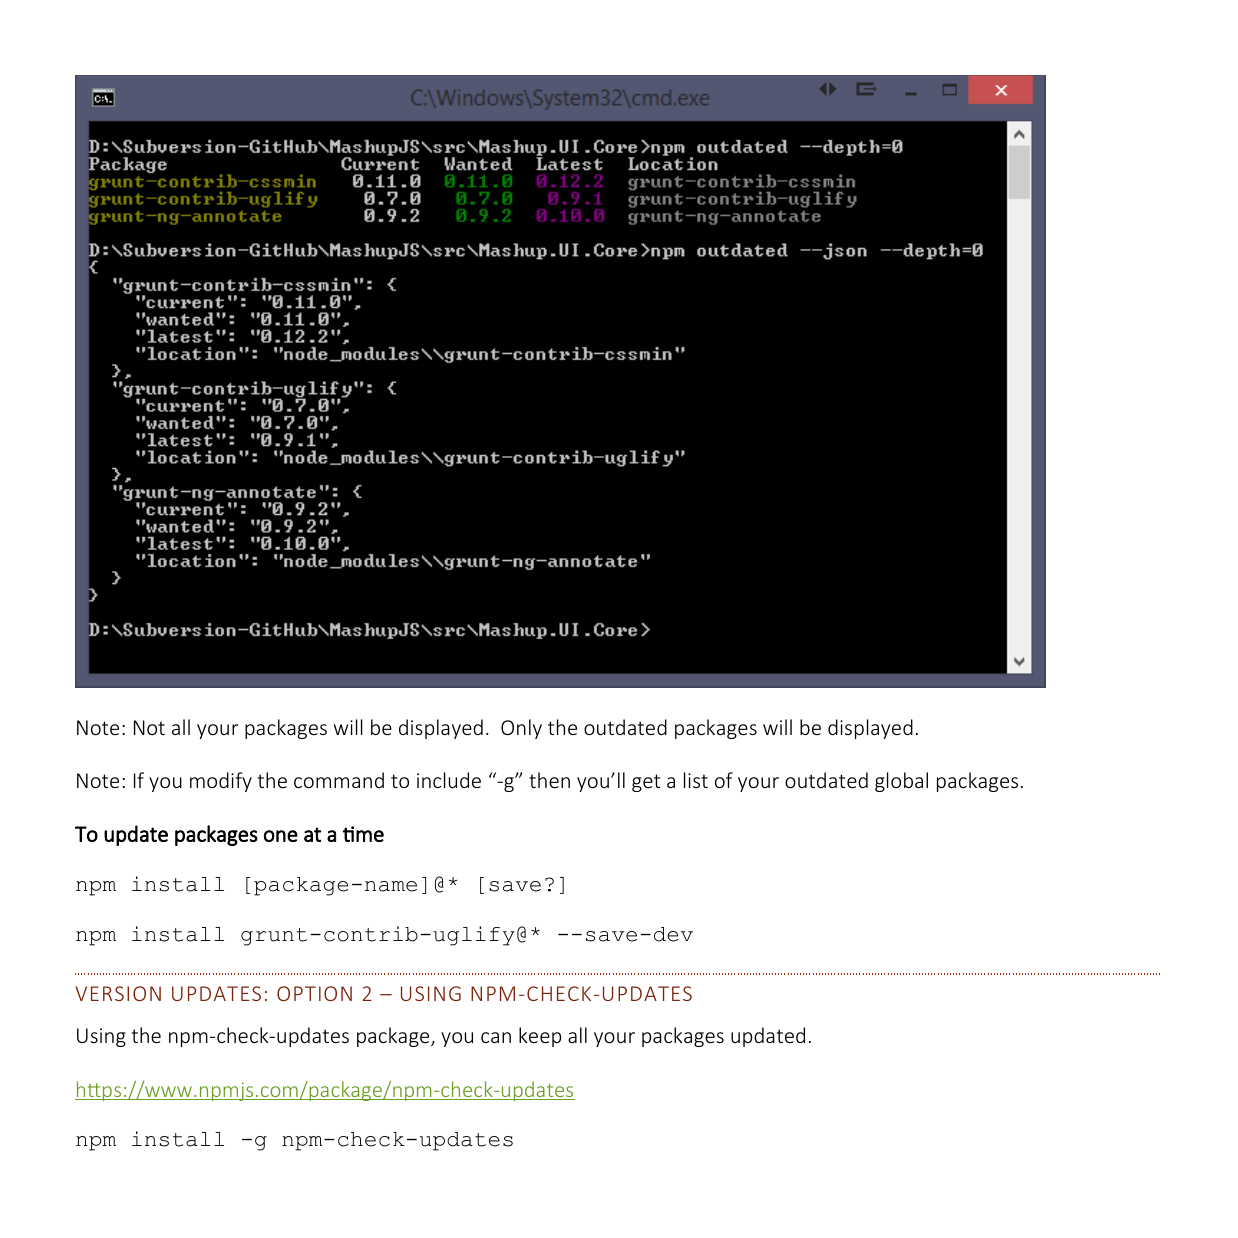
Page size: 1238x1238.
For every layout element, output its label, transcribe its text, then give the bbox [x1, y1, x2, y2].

text npm install -g npm-check-updates [75, 1128, 1162, 1154]
text Using the npm-check-updates package, you can keep all your packages updated. [75, 1022, 1162, 1050]
text To update packages one at a time [75, 819, 1162, 847]
text npm install [package-name]@* [save?] [75, 872, 1162, 898]
text npm install grunt-contrib-uglify@* --save-dev [75, 923, 1162, 949]
picture [75, 75, 1046, 688]
subtitle Version updates: Option 2 – Using npm-check-updates [75, 973, 1162, 1007]
text Note: If you modify the command to include “-g” then you’ll get a list of your outdated global packages. [75, 766, 1162, 794]
text https://www.npmjs.com/package/npm-check-updates [75, 1075, 1162, 1103]
text Note: Not all your packages will be displayed. Only the outdated packages will be displayed. [75, 713, 1162, 741]
